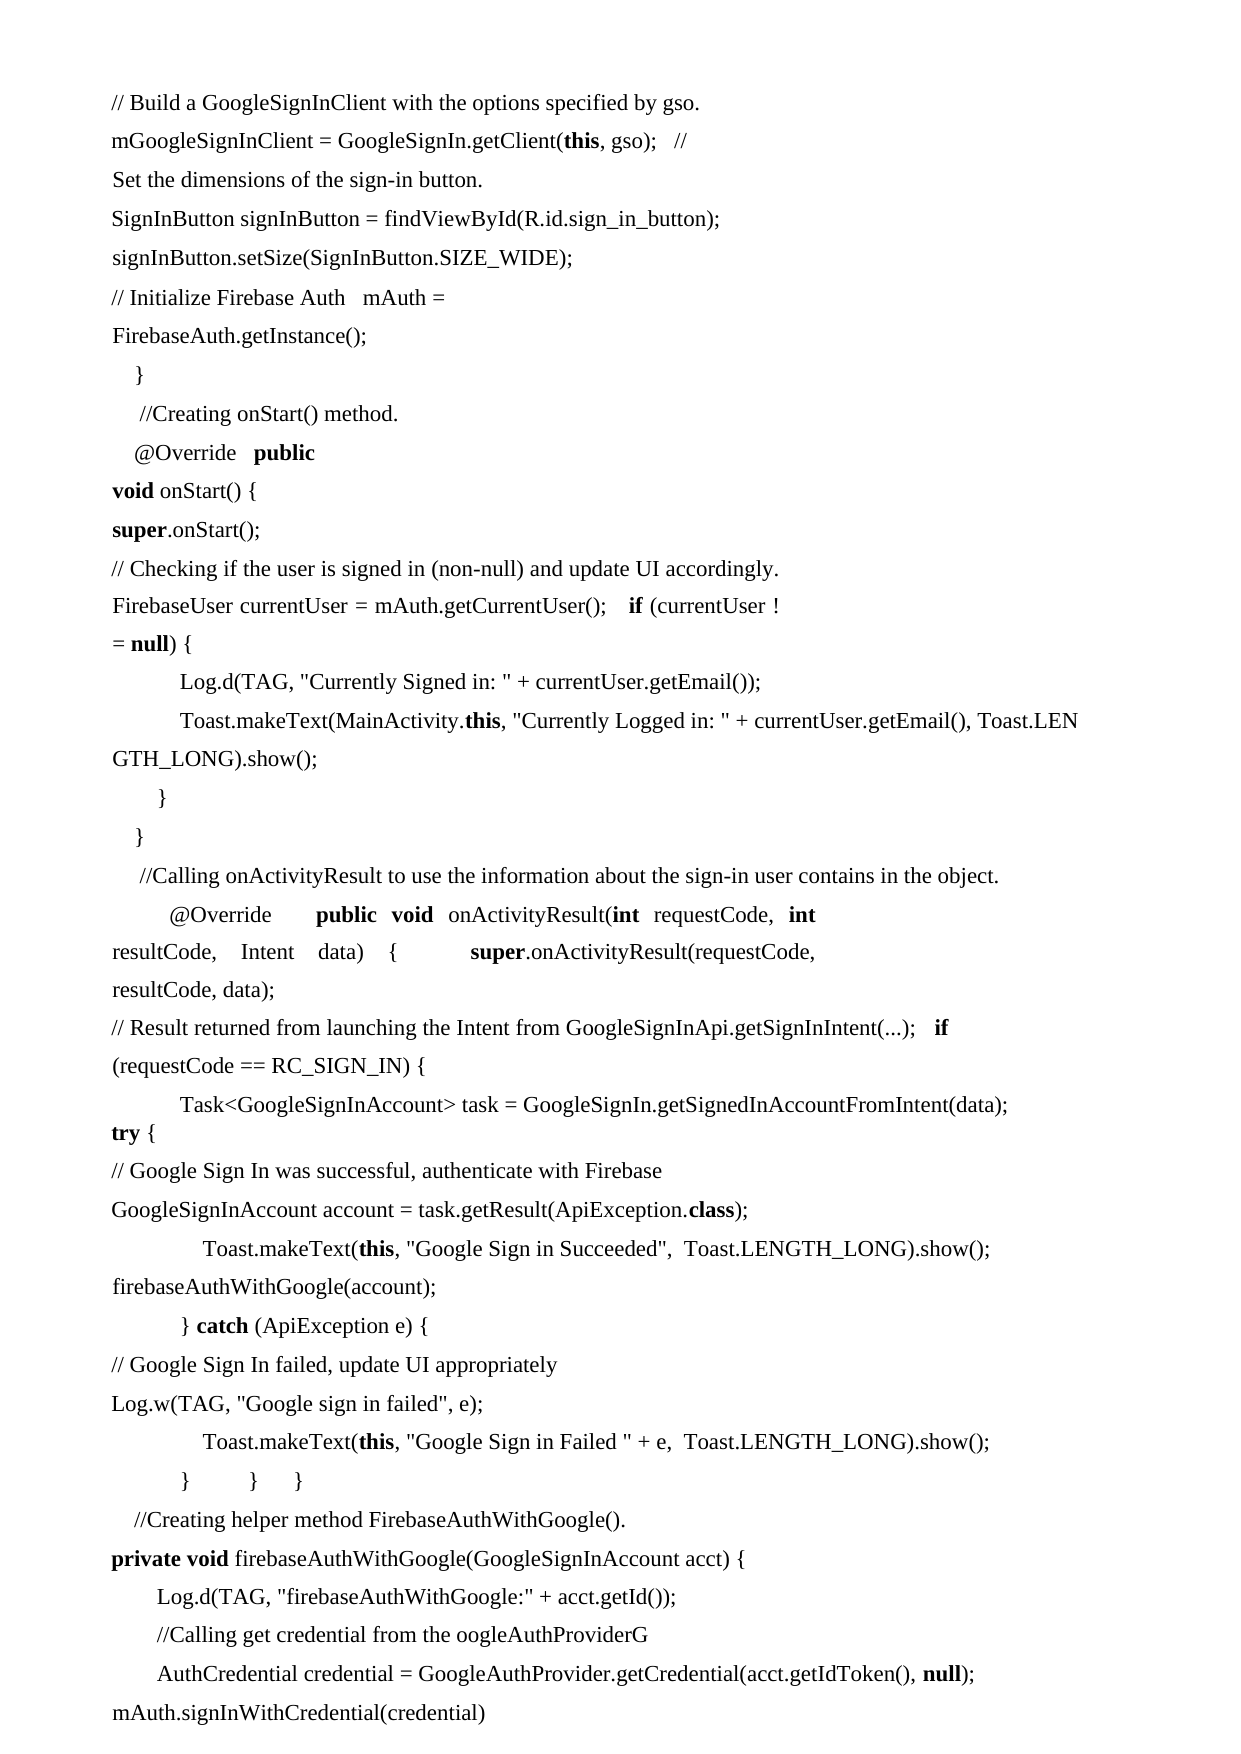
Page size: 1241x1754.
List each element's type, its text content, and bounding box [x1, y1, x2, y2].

text } } } [111, 1467, 1096, 1493]
text try { [111, 1119, 1135, 1145]
text Toast.makeText(this, "Google Sign in Failed " + e, Toast.LENGTH_LONG).show(); [111, 1428, 1096, 1455]
text // Build a GoogleSignInClient with the options specified by gso. [111, 89, 1092, 115]
text // Google Sign In failed, update UI appropriately [111, 1351, 1092, 1377]
text Log.d(TAG, "firebaseAuthWithGoogle:" + acct.getId()); [111, 1583, 1096, 1609]
text Toast.makeText(this, "Google Sign in Succeeded", Toast.LENGTH_LONG).show(); firebaseAuthWithGoogle(account); [111, 1235, 1096, 1299]
text } [111, 784, 1096, 811]
text // Checking if the user is signed in (non-null) and update UI accordingly. FirebaseUser currentUser = mAuth.getCurrentUser(); if (currentUser != null) { [111, 555, 780, 656]
text Log.d(TAG, "Currently Signed in: " + currentUser.getEmail()); [111, 668, 1096, 695]
text Task<GoogleSignInAccount> task = GoogleSignIn.getSignedInAccountFromIntent(data); [111, 1091, 1096, 1117]
text } catch (ApiException e) { [111, 1312, 1096, 1339]
text @Override public void onActivityResult(int requestCode, int resultCode, Intent data) { super.onActivityResult(requestCode, resultCode, data); [111, 901, 816, 1002]
text // Google Sign In was successful, authenticate with Firebase [111, 1157, 1092, 1184]
text mGoogleSignInClient = GoogleSignIn.getClient(this, gso); // Set the dimensions of the sign-in button. [111, 128, 689, 192]
text // Initialize Firebase Auth mAuth = FirebaseAuth.getInstance(); [111, 284, 455, 349]
text //Calling get credential from the oogleAuthProviderG [111, 1622, 1092, 1648]
text } [111, 823, 1096, 849]
text //Calling onActivityResult to use the information about the sign-in user contains in the object. [111, 862, 1092, 888]
text Toast.makeText(MainActivity.this, "Currently Logged in: " + currentUser.getEmail(), Toast.LEN GTH_LONG).show(); [111, 707, 1096, 772]
text private void firebaseAuthWithGoogle(GoogleSignInAccount acct) { [111, 1545, 1096, 1571]
text SignInButton signInButton = findViewById(R.id.sign_in_button); signInButton.setSize(SignInButton.SIZE_WIDE); [111, 205, 1096, 271]
text Log.w(TAG, "Google sign in failed", e); [111, 1390, 1135, 1416]
text AuthCredential credential = GoogleAuthProvider.getCredential(acct.getIdToken(), null); mAuth.signInWithCredential(credential) [111, 1661, 1096, 1725]
text @Override public void onStart() { super.onStart(); [111, 439, 326, 542]
text } [111, 361, 1096, 388]
text //Creating helper method FirebaseAuthWithGoogle(). [111, 1506, 1092, 1532]
text GoogleSignInAccount account = task.getResult(ApiException.class); [111, 1196, 1096, 1223]
text //Creating onStart() method. [111, 400, 1092, 426]
text // Result returned from launching the Intent from GoogleSignInApi.getSignInIntent(...); if (requestCode == RC_SIGN_IN) { [111, 1014, 948, 1079]
